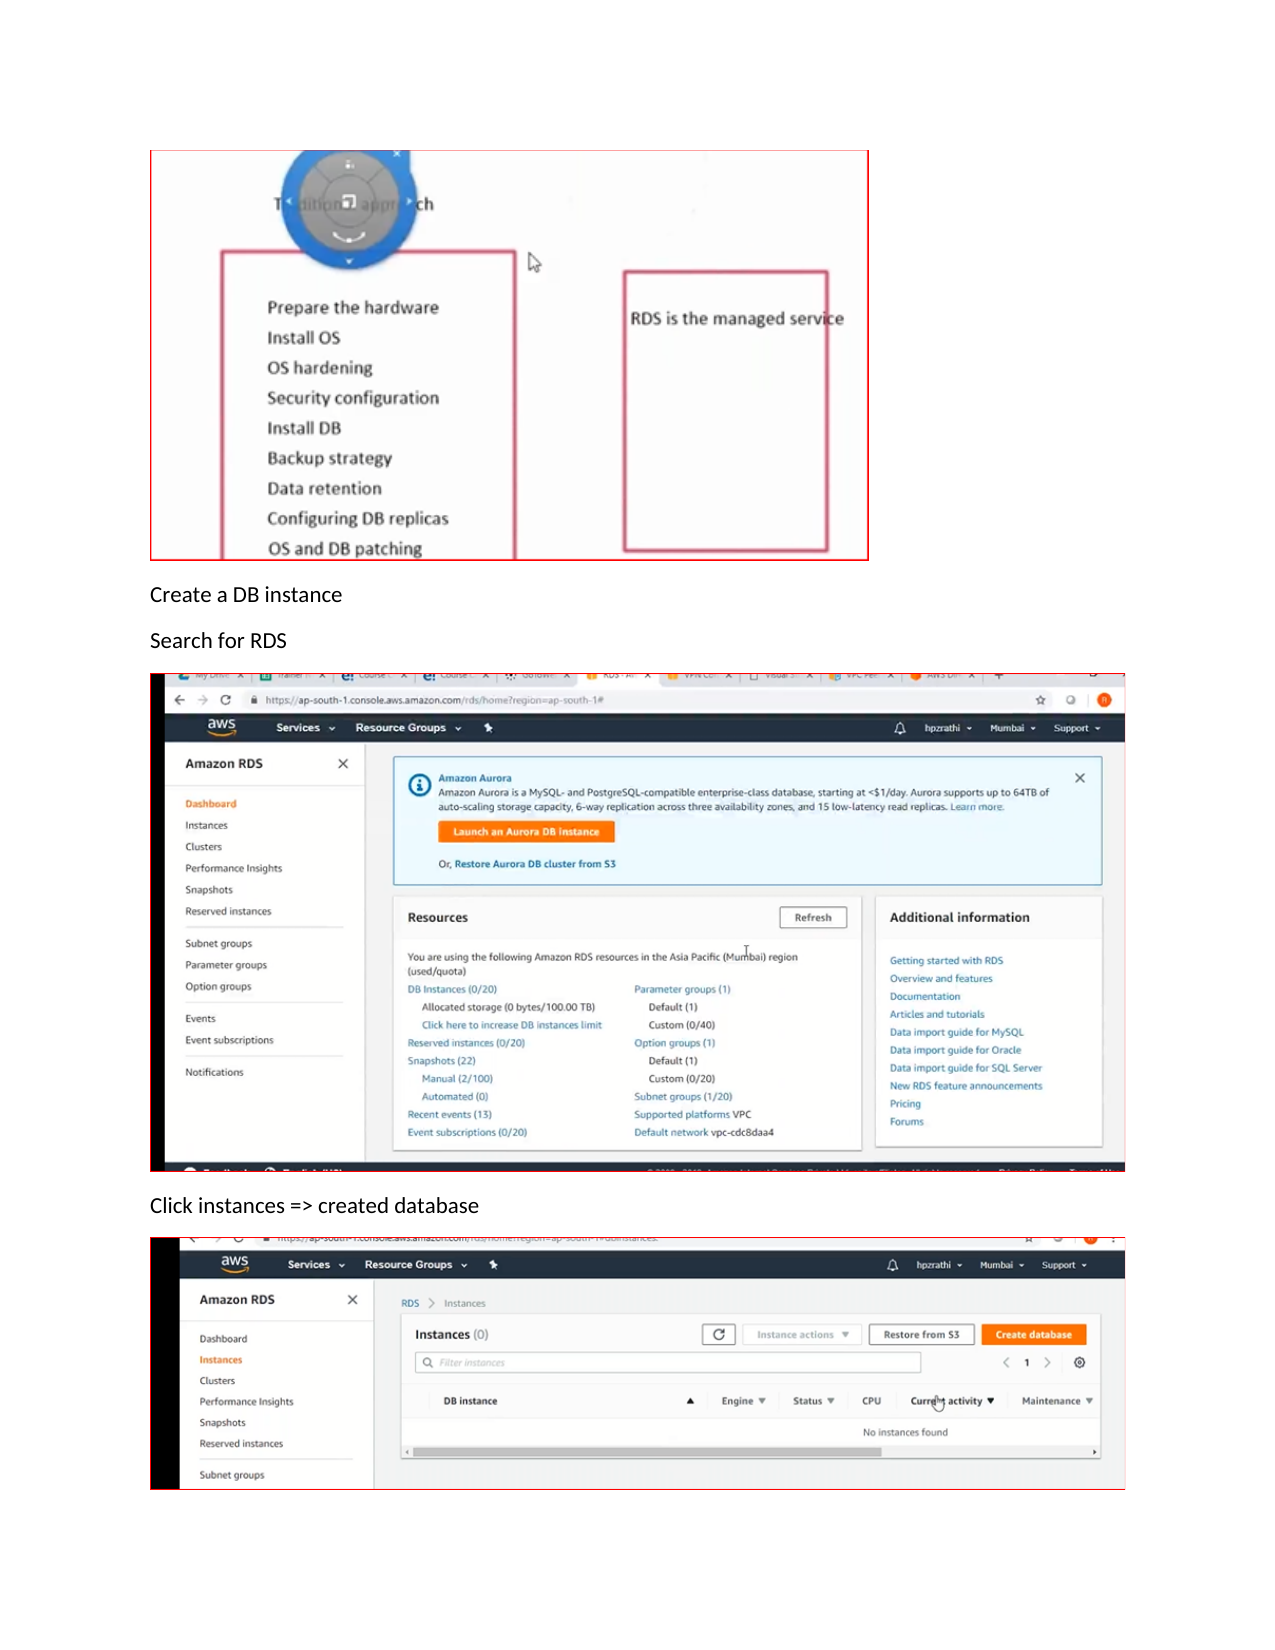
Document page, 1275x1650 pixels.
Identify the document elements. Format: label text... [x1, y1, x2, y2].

text Click instances => created database [150, 1191, 1125, 1219]
text Search for RDS [150, 627, 1125, 655]
text Create a DB instance [150, 580, 1125, 608]
picture [150, 1237, 1125, 1490]
picture [150, 673, 1125, 1172]
picture [150, 150, 869, 561]
